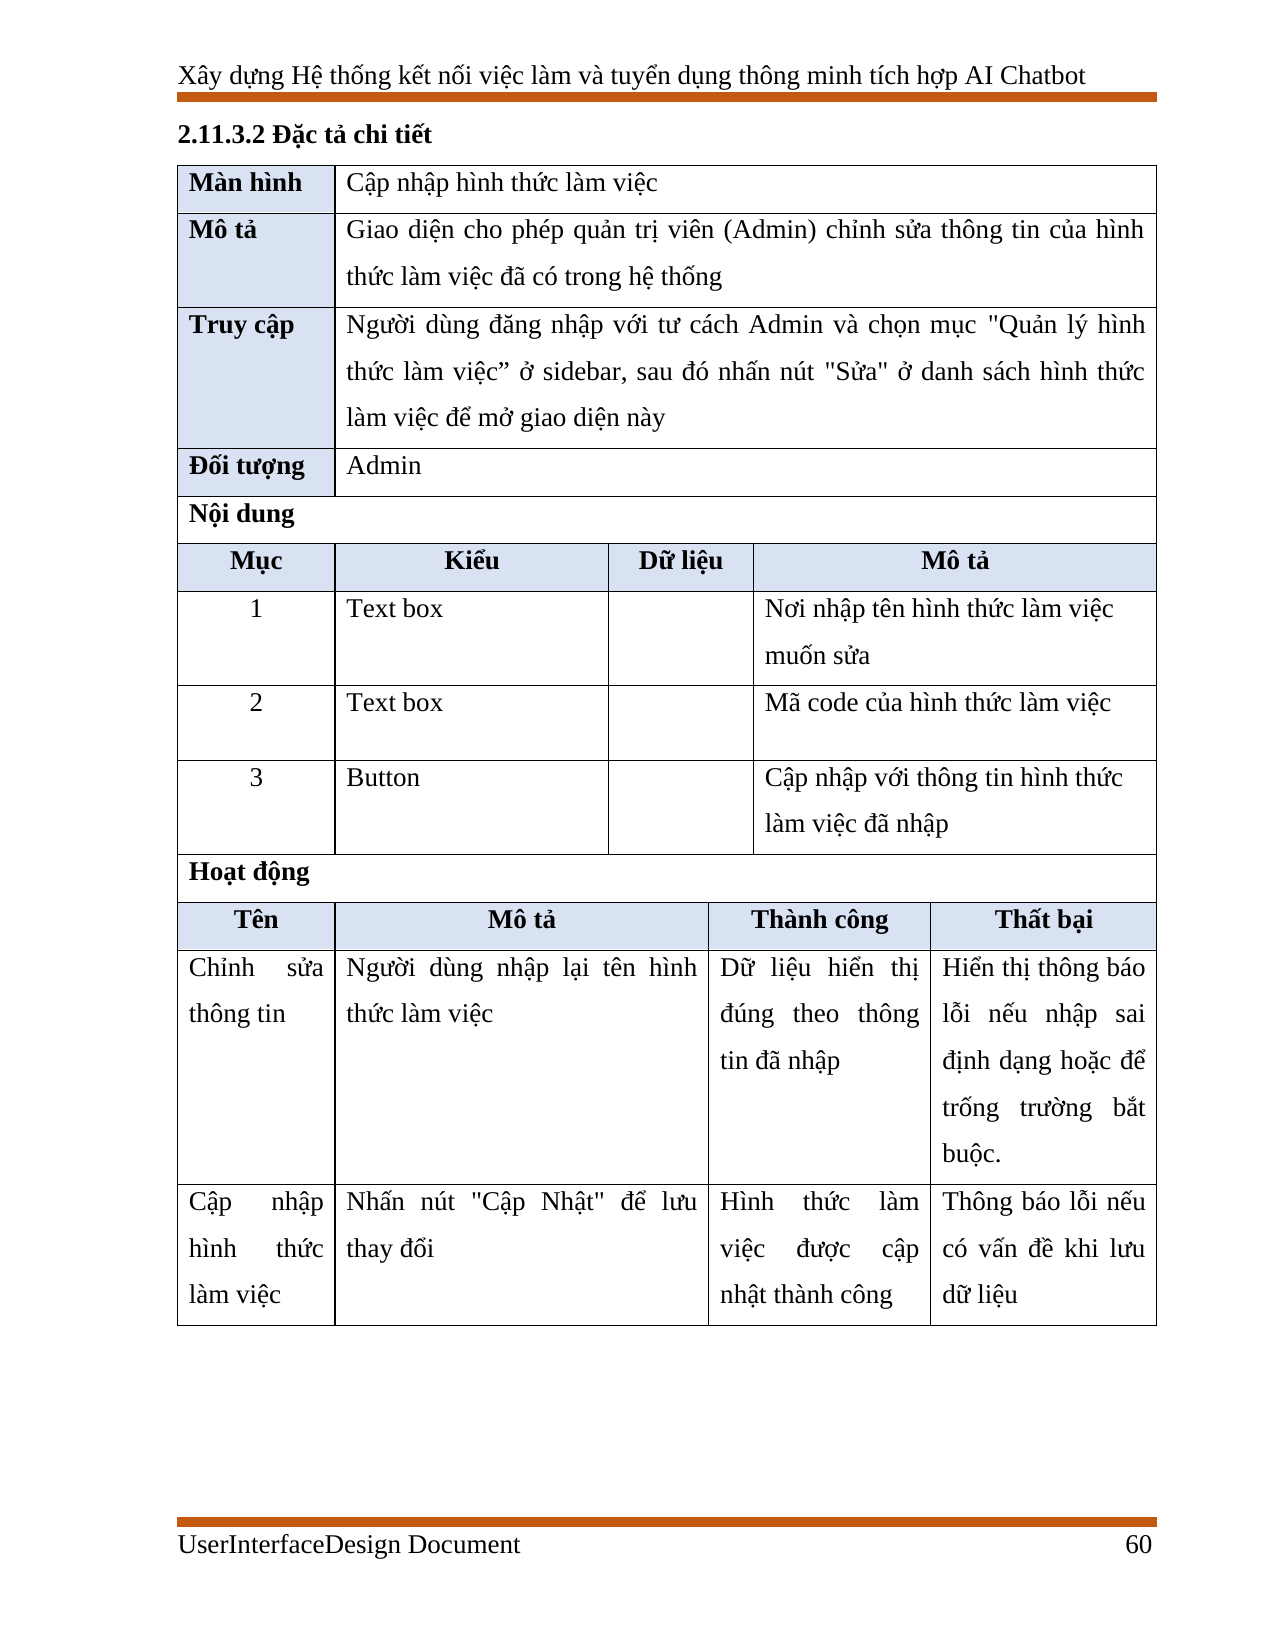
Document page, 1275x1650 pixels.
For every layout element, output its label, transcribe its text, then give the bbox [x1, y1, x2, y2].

table_cell Hoạt động [178, 855, 1156, 902]
table_header Màn hình [178, 166, 334, 212]
table_cell Kiểu [336, 544, 608, 591]
table_cell [609, 686, 753, 760]
table_cell Nhấn nút "Cập Nhật" để lưu thay đổi [336, 1185, 708, 1325]
table_cell Hiển thị thông báo lỗi nếu nhập sai định dạng hoặc để trống trường bắt buộc. [931, 951, 1156, 1184]
table_cell Tên [178, 903, 334, 949]
table_cell Mục [178, 544, 334, 591]
table_cell Người dùng nhập lại tên hình thức làm việc [336, 951, 708, 1184]
subtitle 2.11.3.2 Đặc tả chi tiết [177, 118, 1157, 149]
table_cell Text box [336, 592, 608, 685]
table_cell Cập nhập với thông tin hình thức làm việc đã nhập [754, 761, 1156, 854]
table_cell 1 [178, 592, 334, 685]
table_cell Thông báo lỗi nếu có vấn đề khi lưu dữ liệu [931, 1185, 1156, 1325]
table_cell Truy cập [178, 308, 334, 448]
table_cell Người dùng đăng nhập với tư cách Admin và chọn mục "Quản lý hình thức làm việc” ở sidebar, sau đó nhấn nút "Sửa" ở danh sách hình thức làm việc để mở giao diện này [336, 308, 1156, 448]
table_cell 3 [178, 761, 334, 854]
table_cell Thành công [709, 903, 930, 949]
table_cell Mã code của hình thức làm việc [754, 686, 1156, 760]
table_cell Cập nhập hình thức làm việc [178, 1185, 334, 1325]
table_cell Thất bại [931, 903, 1156, 949]
table_cell Dữ liệu [609, 544, 753, 591]
table_cell [609, 592, 753, 685]
table_header Cập nhập hình thức làm việc [336, 166, 1156, 212]
table_cell Chỉnh sửa thông tin [178, 951, 334, 1184]
table_cell Nơi nhập tên hình thức làm việc muốn sửa [754, 592, 1156, 685]
table_cell Giao diện cho phép quản trị viên (Admin) chỉnh sửa thông tin của hình thức làm việc đã có trong hệ thống [336, 214, 1156, 307]
table_cell Text box [336, 686, 608, 760]
table_cell Button [336, 761, 608, 854]
table_cell 2 [178, 686, 334, 760]
table_cell [609, 761, 753, 854]
table_cell Mô tả [336, 903, 708, 949]
table_cell Nội dung [178, 497, 1156, 543]
table_cell Hình thức làm việc được cập nhật thành công [709, 1185, 930, 1325]
table_cell Mô tả [178, 214, 334, 307]
table_cell Mô tả [754, 544, 1156, 591]
table_cell Admin [336, 449, 1156, 496]
table_cell Dữ liệu hiển thị đúng theo thông tin đã nhập [709, 951, 930, 1184]
table_cell Đối tượng [178, 449, 334, 496]
